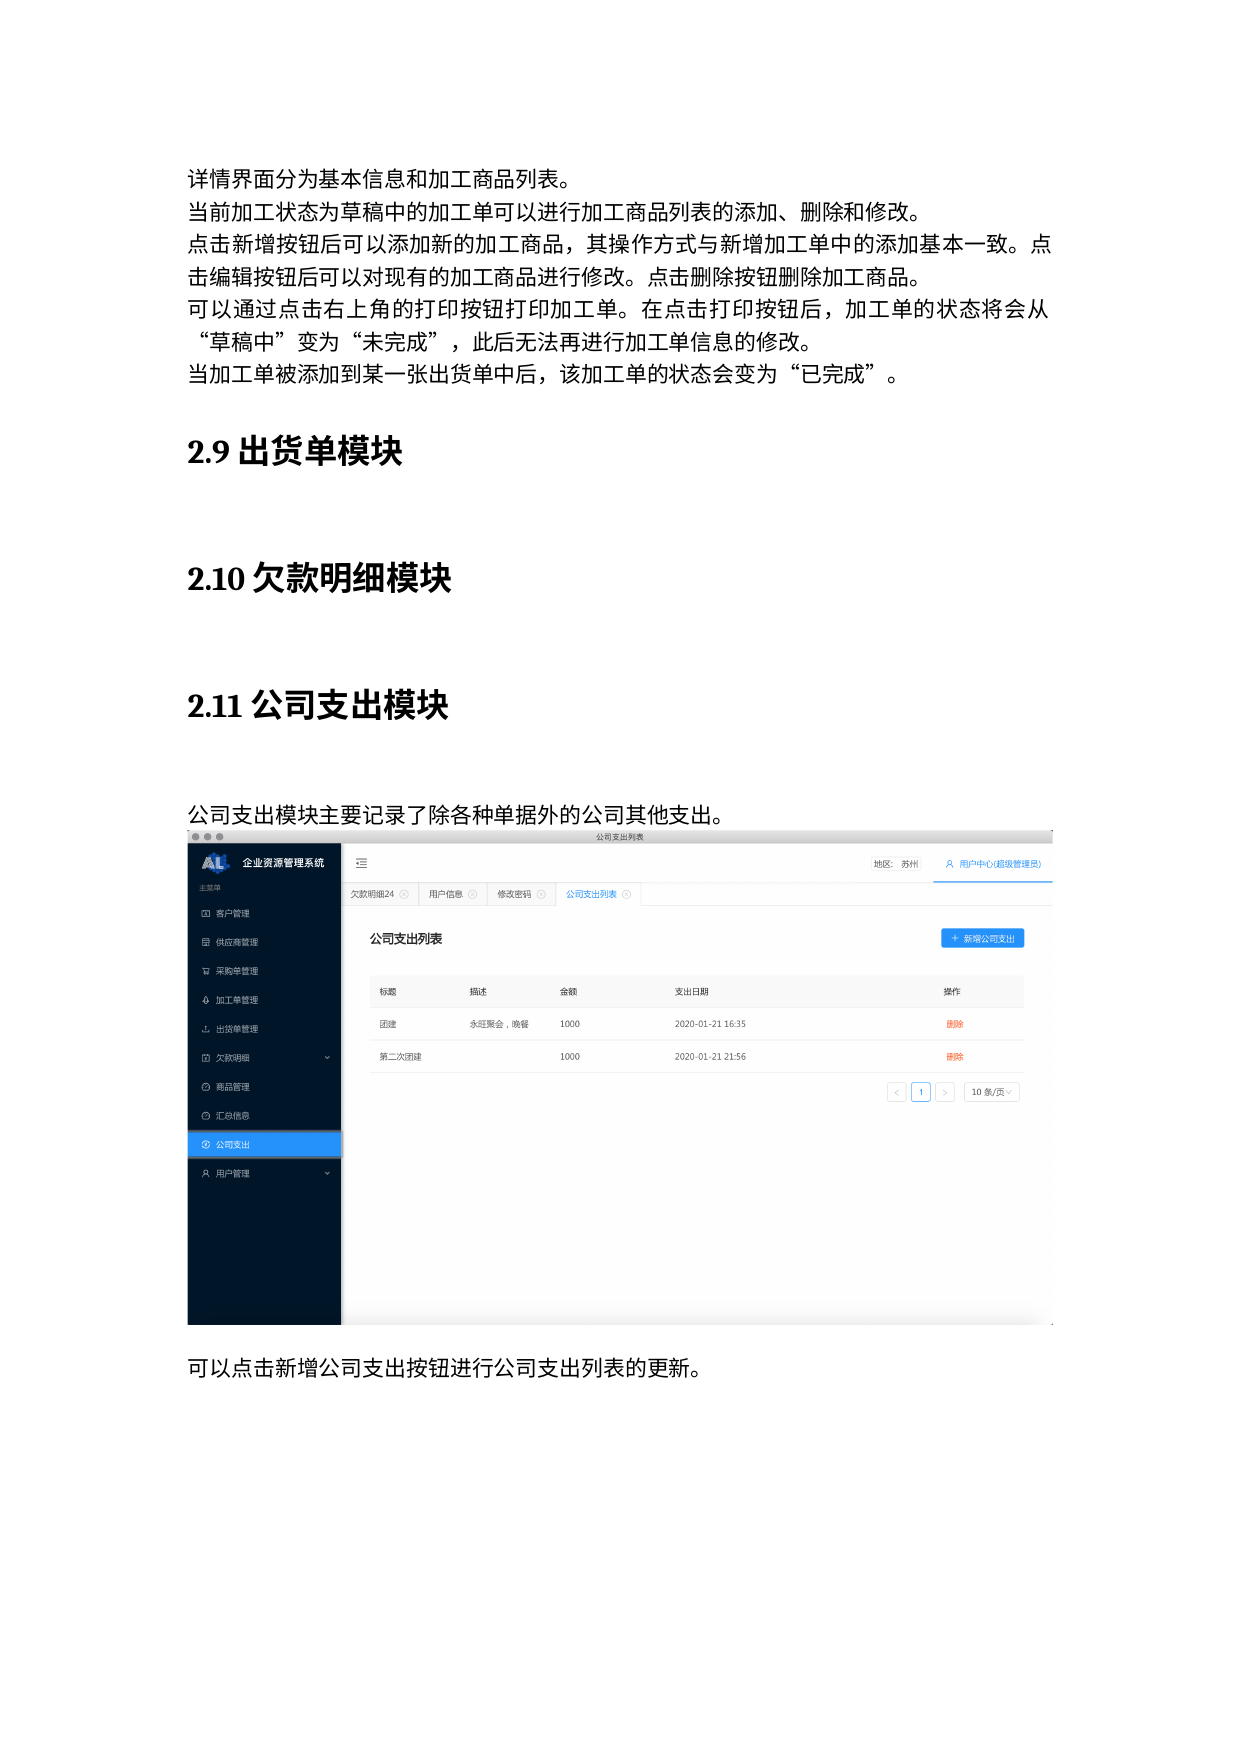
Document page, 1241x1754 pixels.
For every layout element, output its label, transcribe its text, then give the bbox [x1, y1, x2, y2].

text 点击新增按钮后可以添加新的加工商品，其操作方式与新增加工单中的添加基本一致。点击编辑按钮后可以对现有的加工商品进行修改。点击删除按钮删除加工商品。 [187, 227, 1053, 292]
text 可以点击新增公司支出按钮进行公司支出列表的更新。 [187, 1351, 1053, 1383]
picture [187, 830, 1053, 1325]
subtitle 2.10 欠款明细模块 [187, 544, 1053, 609]
text 可以通过点击右上角的打印按钮打印加工单。在点击打印按钮后，加工单的状态将会从“草稿中”变为“未完成”，此后无法再进行加工单信息的修改。 [187, 292, 1053, 357]
text 当加工单被添加到某一张出货单中后，该加工单的状态会变为“已完成”。 [187, 357, 1053, 389]
subtitle 2.11 公司支出模块 [187, 671, 1053, 736]
text 当前加工状态为草稿中的加工单可以进行加工商品列表的添加、删除和修改。 [187, 194, 1053, 227]
text 详情界面分为基本信息和加工商品列表。 [187, 162, 1053, 194]
text 公司支出模块主要记录了除各种单据外的公司其他支出。 [187, 798, 1053, 830]
subtitle 2.9 出货单模块 [187, 417, 1053, 482]
